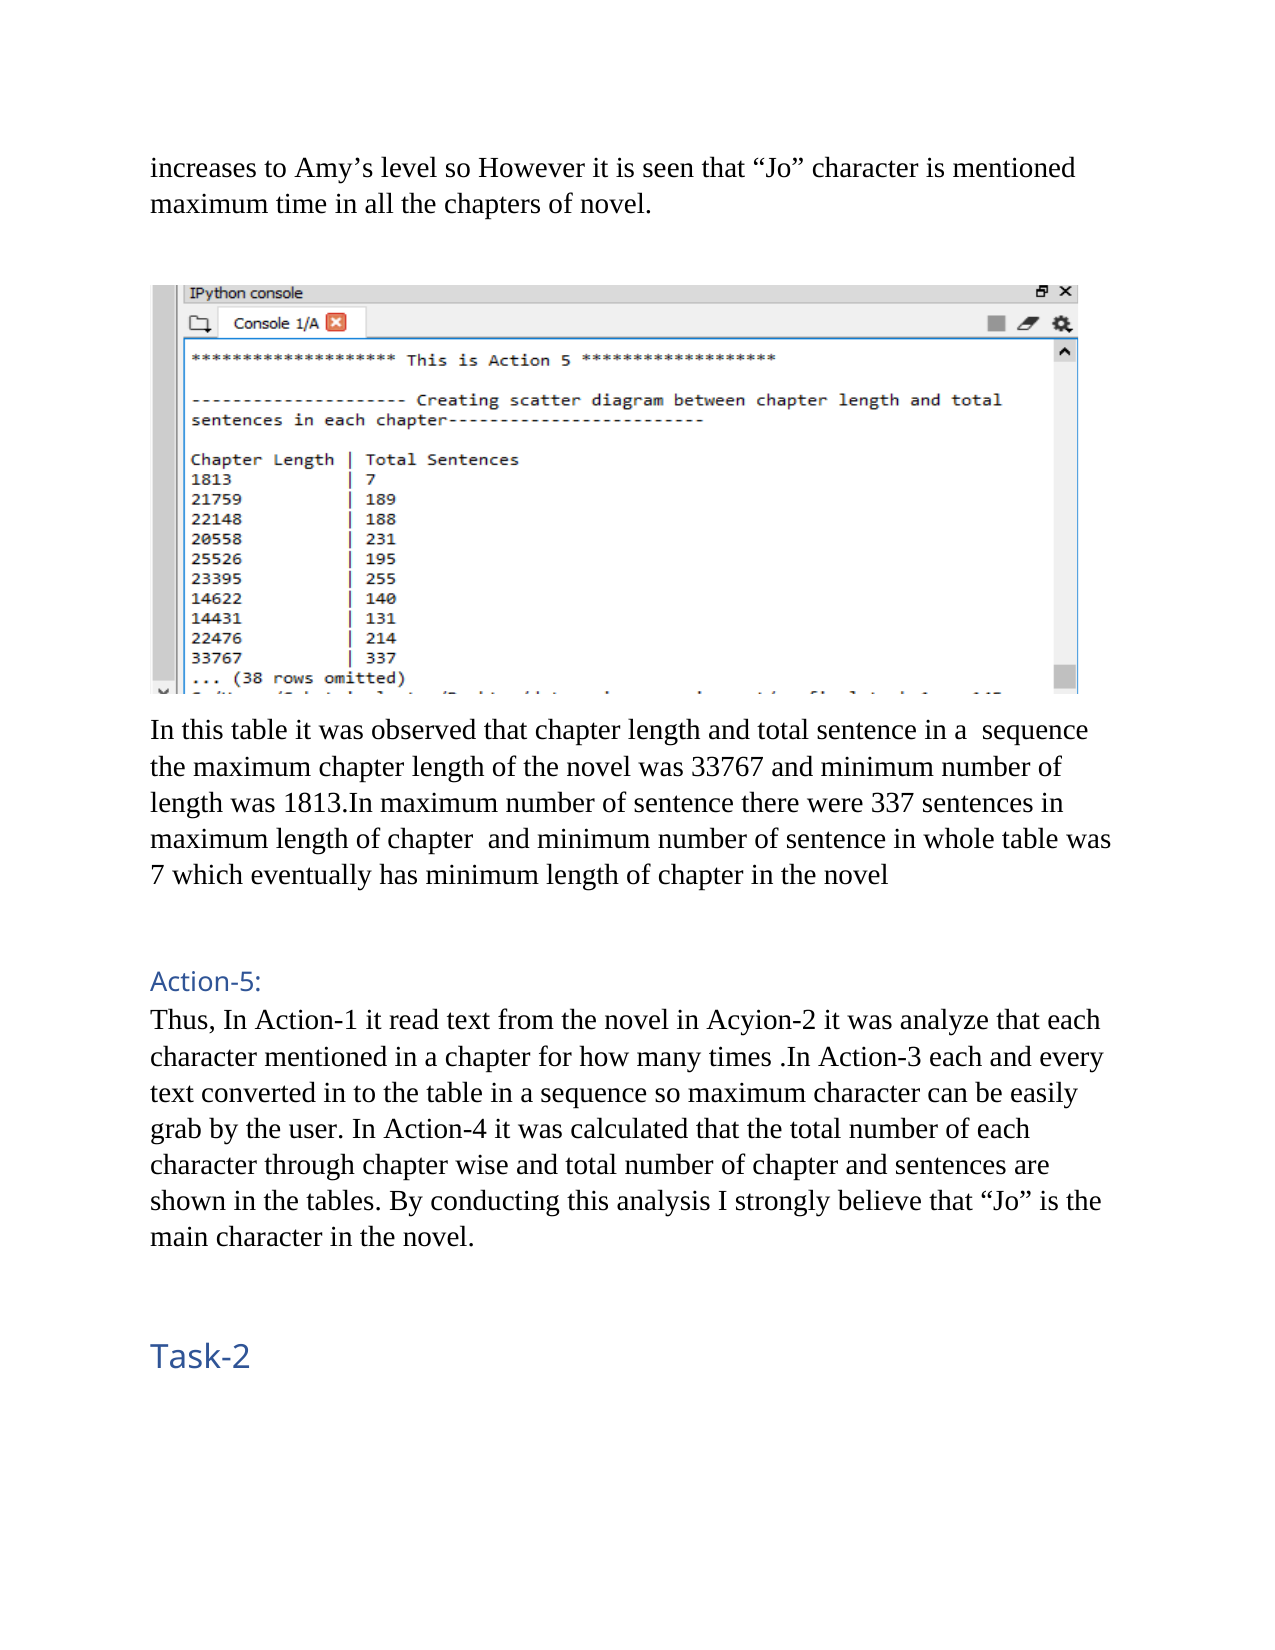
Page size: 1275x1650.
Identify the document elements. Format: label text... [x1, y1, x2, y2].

subtitle Task-2 [150, 1333, 1125, 1379]
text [150, 150, 1125, 220]
picture [150, 285, 1079, 694]
text In this table it was observed that chapter length and total sentence in a sequence the maximum chapter length of the novel was 33767 and minimum number of length was 1813.In maximum number of sentence there were 337 sentences in maximum length of chapter and minimum number of sentence in whole table was 7 which eventually has minimum length of chapter in the novel [150, 712, 1125, 891]
text Thus, In Action-1 it read text from the novel in Acyion-2 it was analyze that each character mentioned in a chapter for how many times .In Action-3 each and every text converted in to the table in a sequence so maximum character can be easily grab by the user. In Action-4 it was calculated that the total number of each character through chapter wise and total number of chapter and sentences are shown in the tables. By conducting this analysis I strongly believe that “Jo” is the main character in the novel. [150, 1002, 1125, 1253]
subtitle Action-5: [150, 963, 1125, 999]
